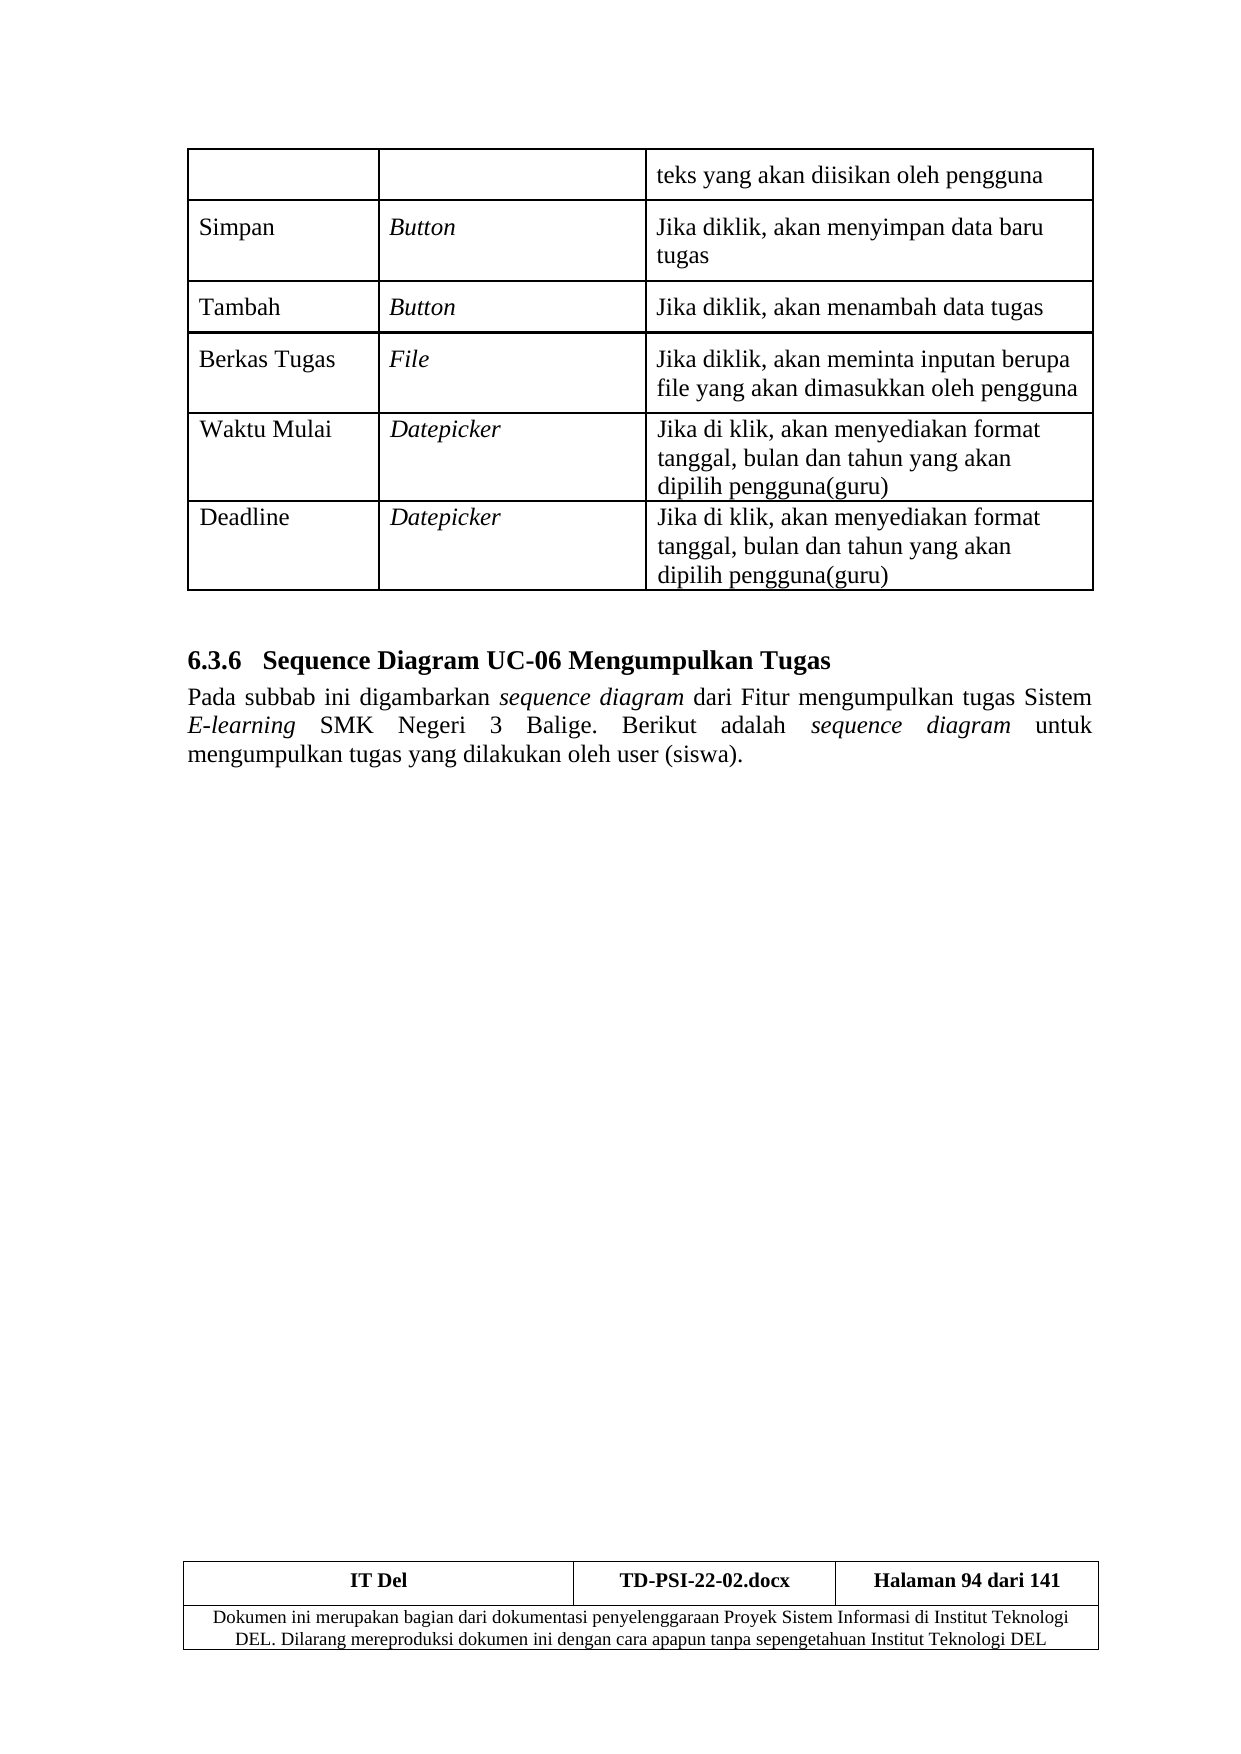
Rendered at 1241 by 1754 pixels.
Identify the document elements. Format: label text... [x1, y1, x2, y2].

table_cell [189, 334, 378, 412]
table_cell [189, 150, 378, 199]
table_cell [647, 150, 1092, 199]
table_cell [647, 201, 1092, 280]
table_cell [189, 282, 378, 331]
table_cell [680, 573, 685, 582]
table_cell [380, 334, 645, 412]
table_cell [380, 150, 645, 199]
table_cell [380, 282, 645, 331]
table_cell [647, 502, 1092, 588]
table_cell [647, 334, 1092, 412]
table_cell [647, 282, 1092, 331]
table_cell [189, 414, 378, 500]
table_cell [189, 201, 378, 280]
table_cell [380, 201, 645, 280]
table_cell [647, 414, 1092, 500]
subtitle Sequence Diagram UC-06 Mengumpulkan Tugas [187, 644, 1092, 676]
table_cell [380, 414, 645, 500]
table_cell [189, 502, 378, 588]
text Pada subbab ini digambarkan sequence diagram dari Fitur mengumpulkan tugas Sistem E-learning SMK Negeri 3 Balige. Berikut adalah sequence diagram untuk mengumpulkan tugas yang dilakukan oleh user (siswa). [187, 682, 1092, 768]
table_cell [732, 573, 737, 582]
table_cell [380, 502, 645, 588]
